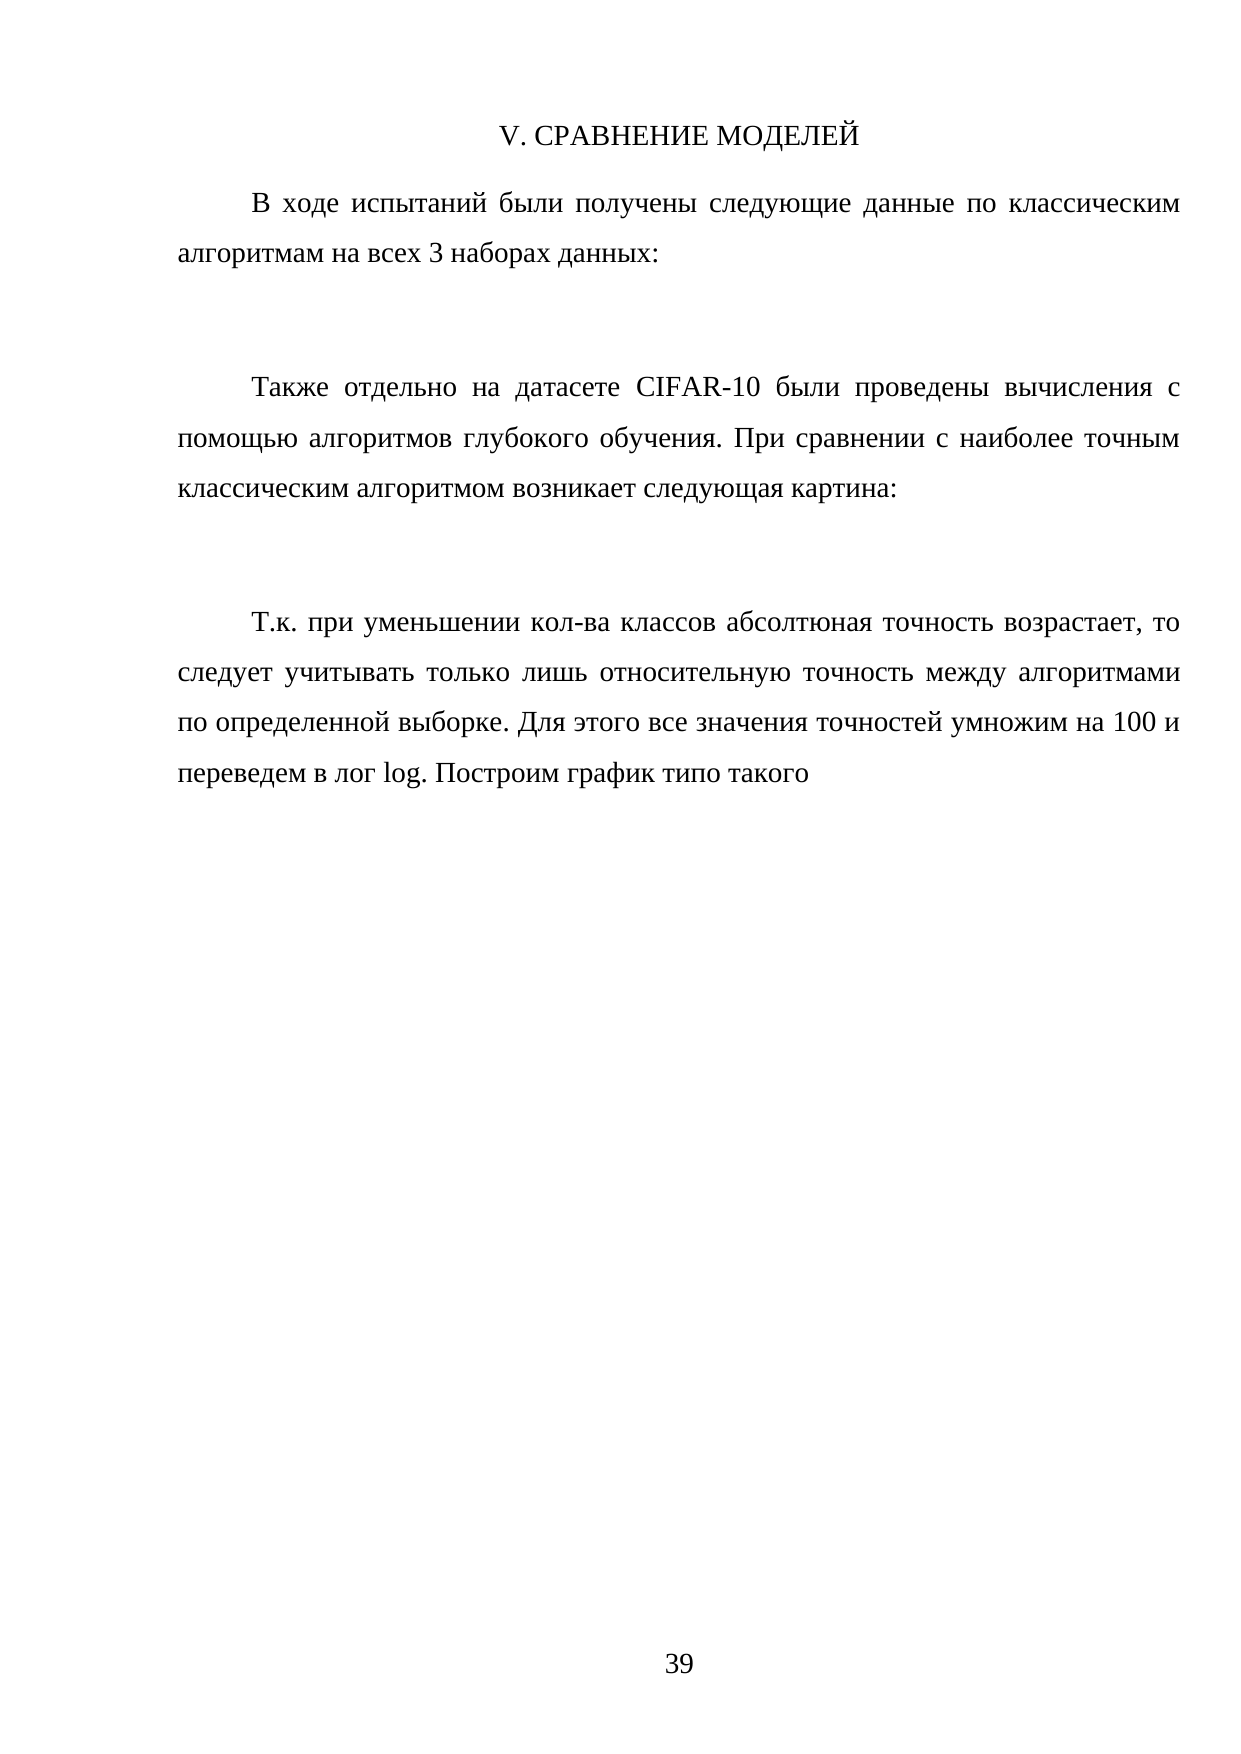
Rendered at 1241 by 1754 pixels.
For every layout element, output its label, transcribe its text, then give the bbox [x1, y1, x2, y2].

text Т.к. при уменьшении кол-ва классов абсолтюная точность возрастает, то следует учитывать только лишь относительную точность между алгоритмами по определенной выборке. Для этого все значения точностей умножим на 100 и переведем в лог log. Построим график типо такого [177, 604, 1181, 788]
text В ходе испытаний были получены следующие данные по классическим алгоритмам на всех 3 наборах данных: [177, 185, 1181, 269]
subtitle V. СРАВНЕНИЕ МОДЕЛЕЙ [177, 118, 1181, 152]
text Также отдельно на датасете CIFAR-10 были проведены вычисления с помощью алгоритмов глубокого обучения. При сравнении с наиболее точным классическим алгоритмом возникает следующая картина: [177, 369, 1181, 503]
